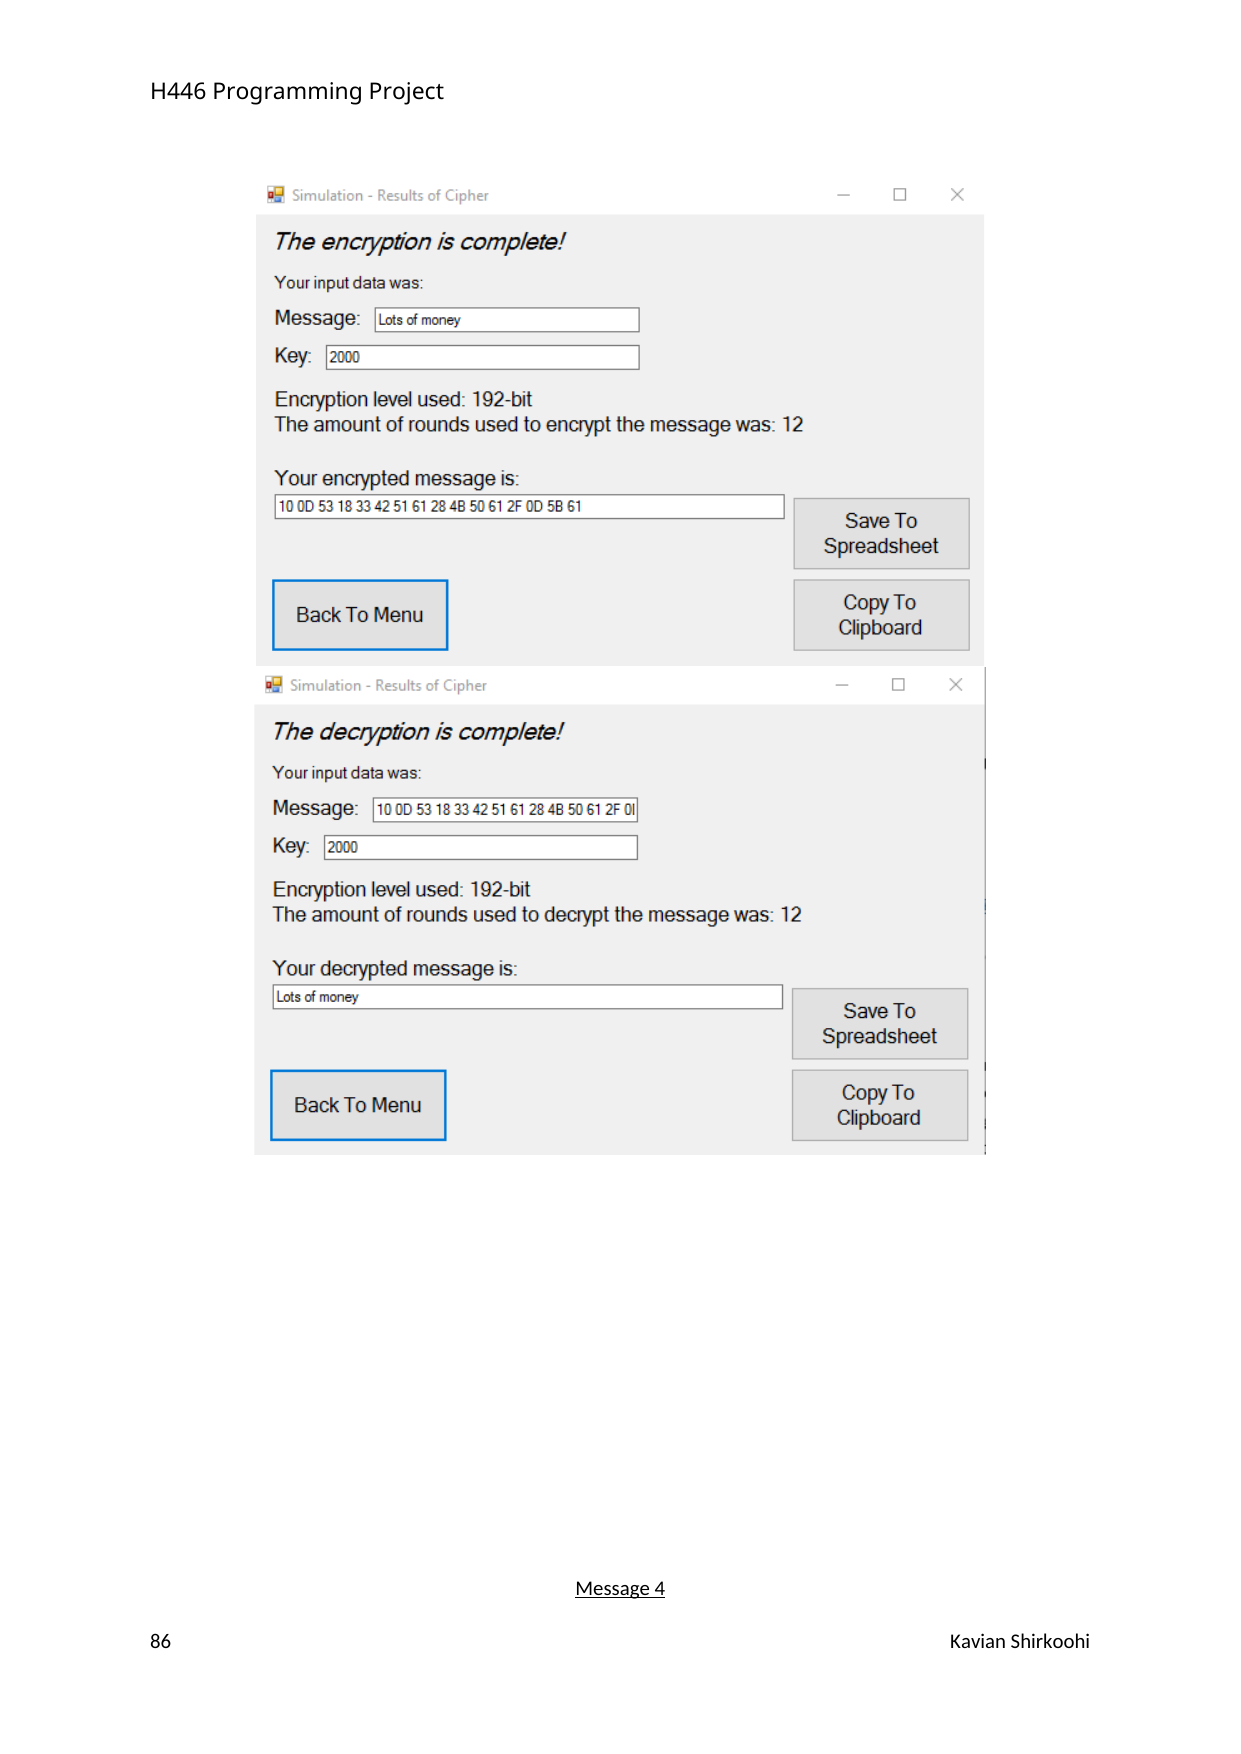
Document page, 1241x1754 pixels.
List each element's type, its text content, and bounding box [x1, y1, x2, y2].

picture [256, 177, 985, 666]
text Message 4 [150, 1575, 1090, 1601]
picture [254, 667, 986, 1155]
